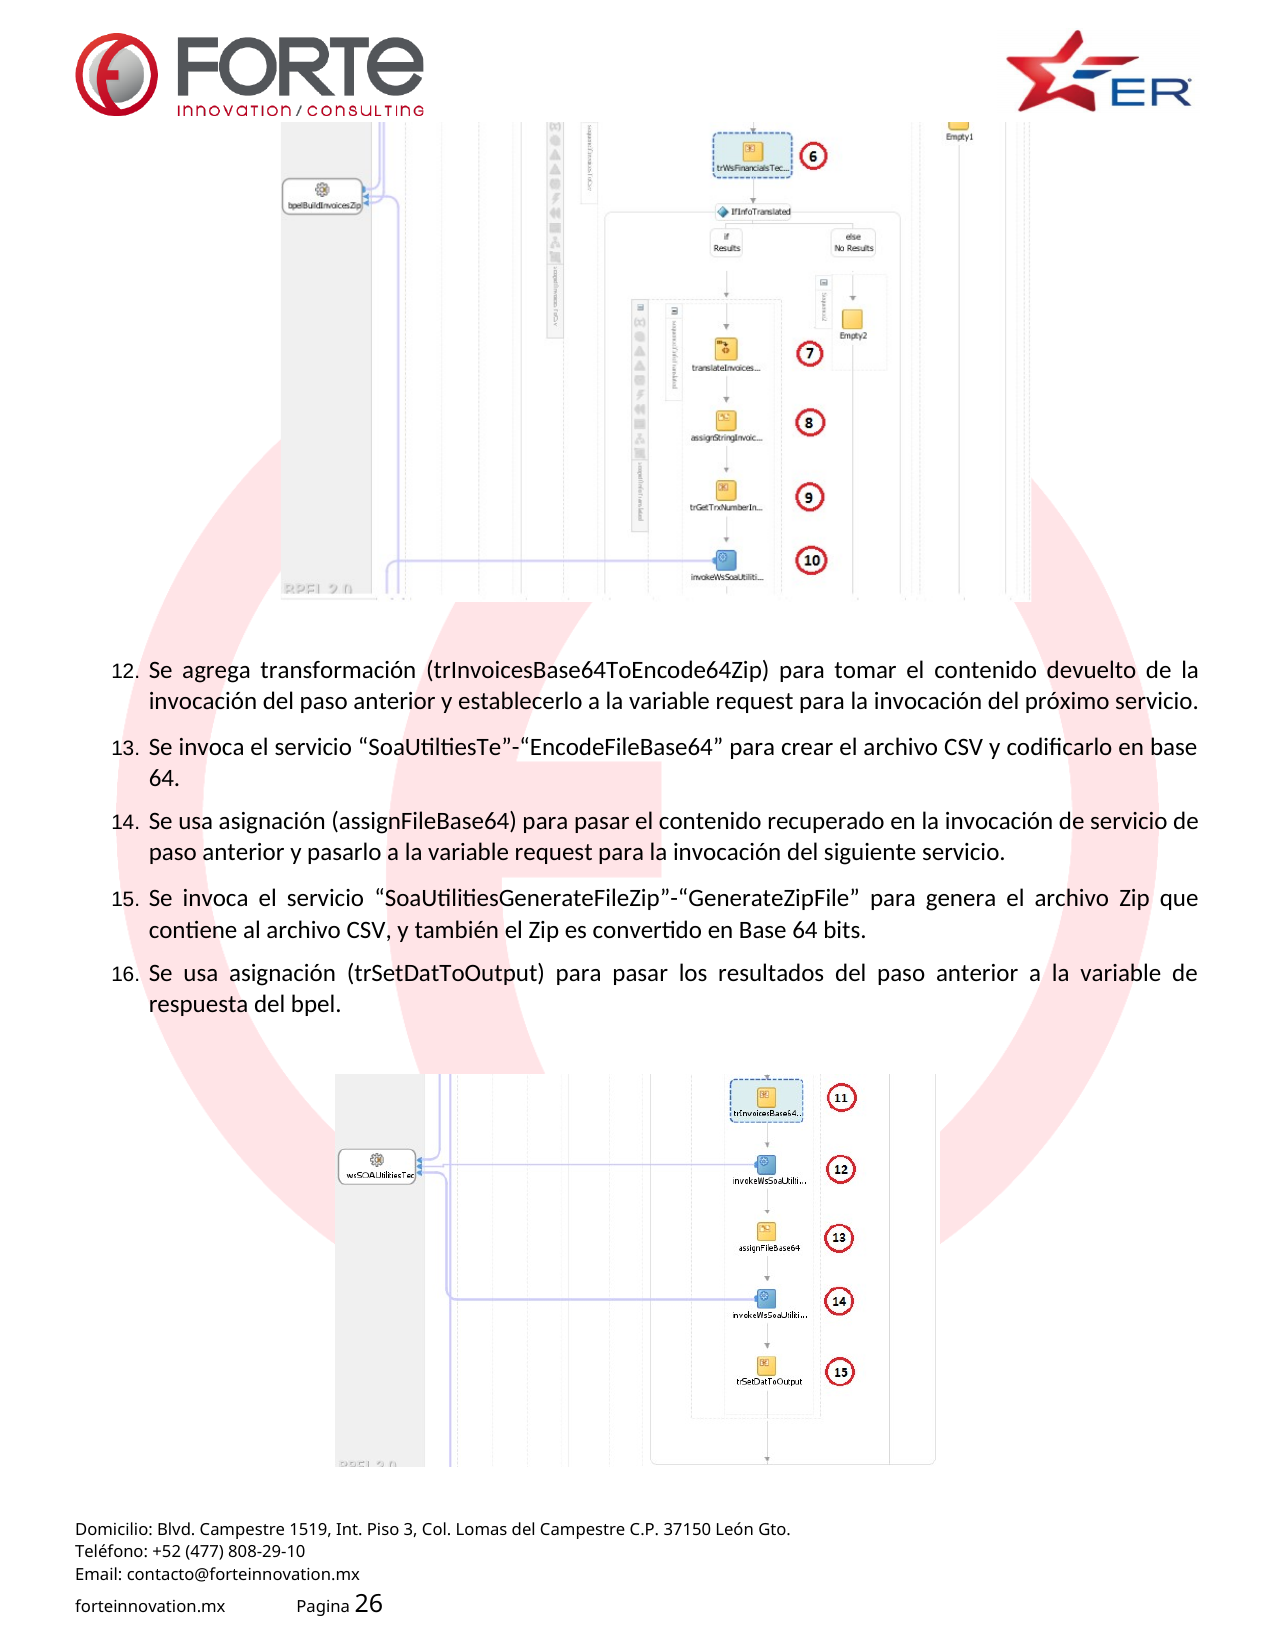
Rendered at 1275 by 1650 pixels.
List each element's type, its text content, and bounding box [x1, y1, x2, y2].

list Se invoca el servicio “SoaUtiltiesTe”-“EncodeFileBase64” para crear el archivo CSV y codificarlo en base 64. [111, 731, 1200, 793]
list Se agrega transformación (trInvoicesBase64ToEncode64Zip) para tomar el contenido devuelto de la invocación del paso anterior y establecerlo a la variable request para la invocación del próximo servicio. [111, 654, 1200, 716]
list Se usa asignación (assignFileBase64) para pasar el contenido recuperado en la invocación de servicio de paso anterior y pasarlo a la variable request para la invocación del siguiente servicio. [111, 805, 1200, 867]
picture [997, 28, 1200, 113]
picture [280, 122, 1032, 602]
picture [75, 33, 424, 116]
list Se invoca el servicio “SoaUtilitiesGenerateFileZip”-“GenerateZipFile” para genera el archivo Zip que contiene al archivo CSV, y también el Zip es convertido en Base 64 bits. [111, 882, 1200, 944]
list Se usa asignación (trSetDatToOutput) para pasar los resultados del paso anterior a la variable de respuesta del bpel. [111, 957, 1200, 1019]
picture [335, 1074, 940, 1467]
